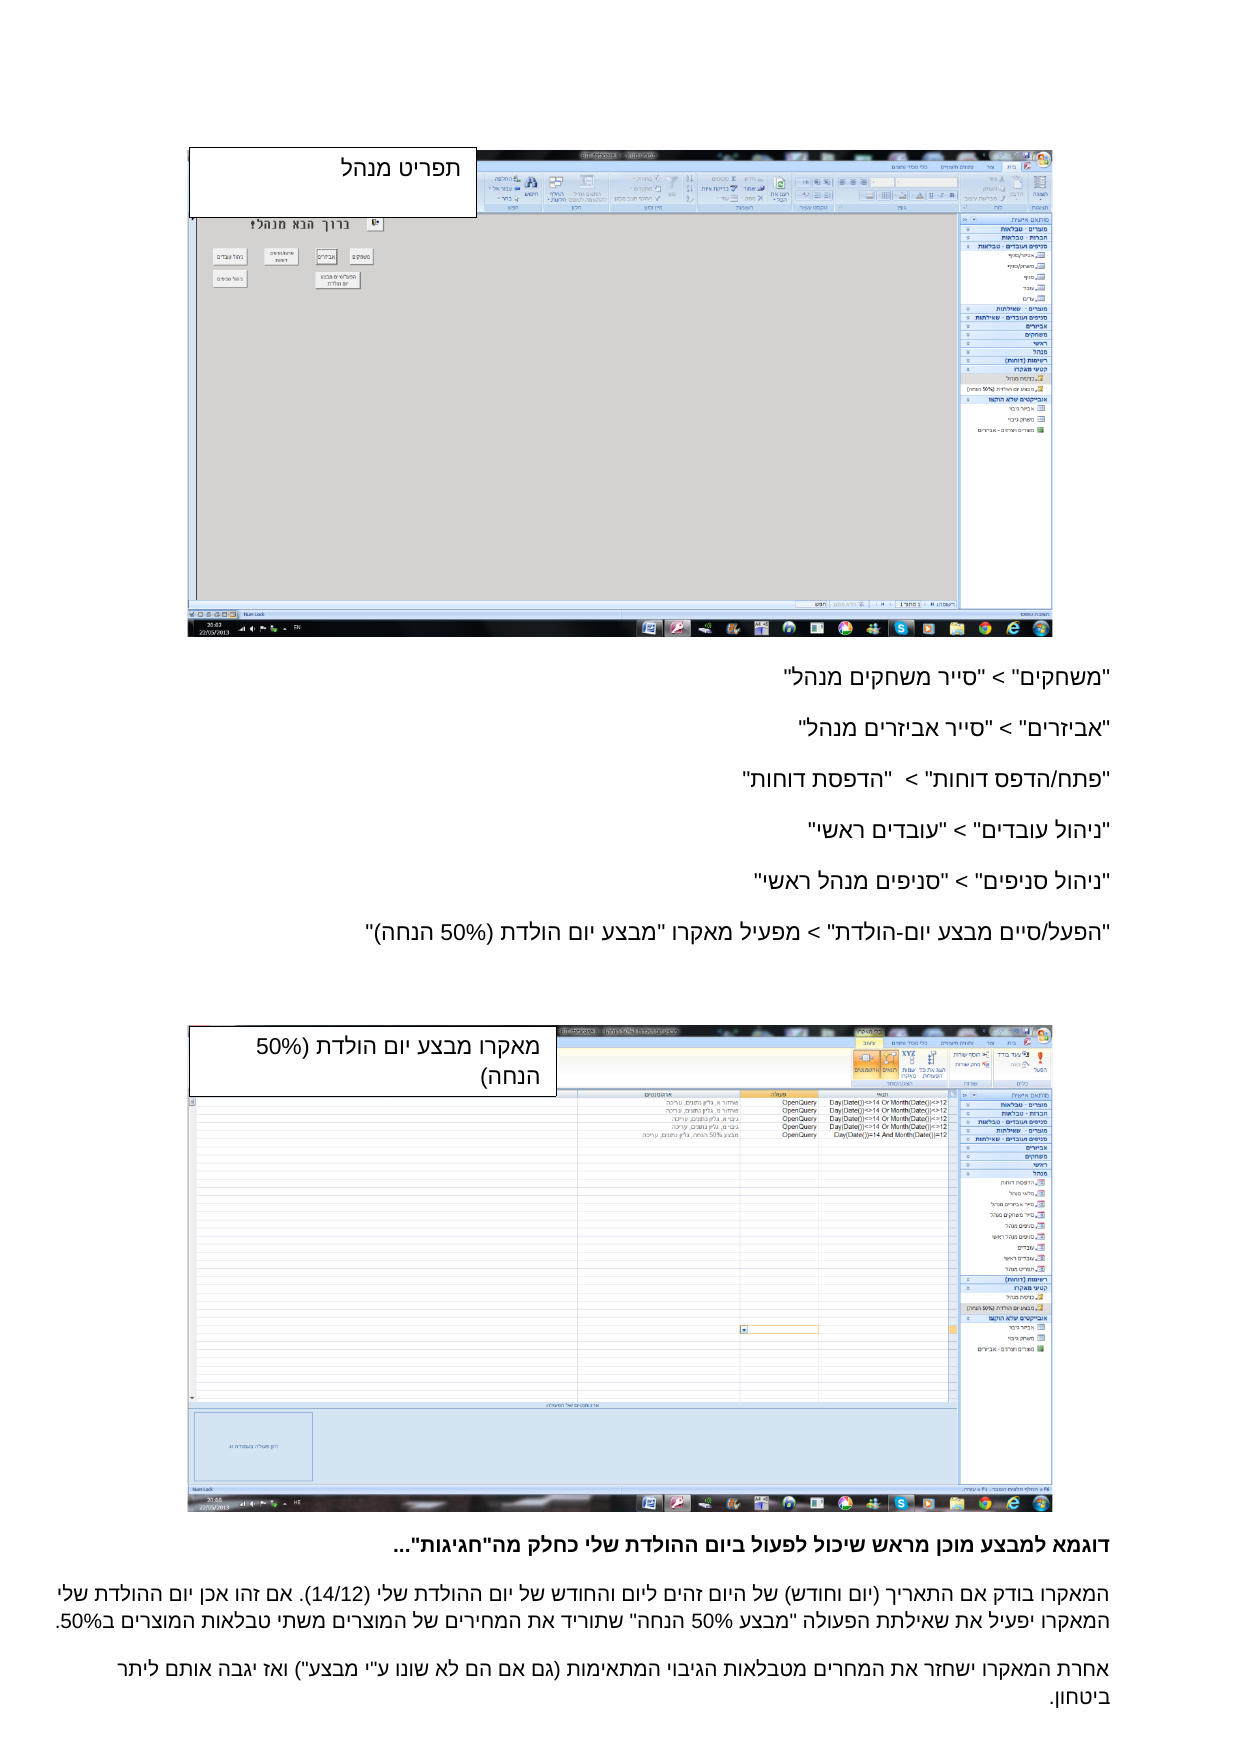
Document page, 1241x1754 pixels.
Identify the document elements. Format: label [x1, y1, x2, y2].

picture [187, 1025, 1053, 1512]
picture [187, 150, 1053, 637]
